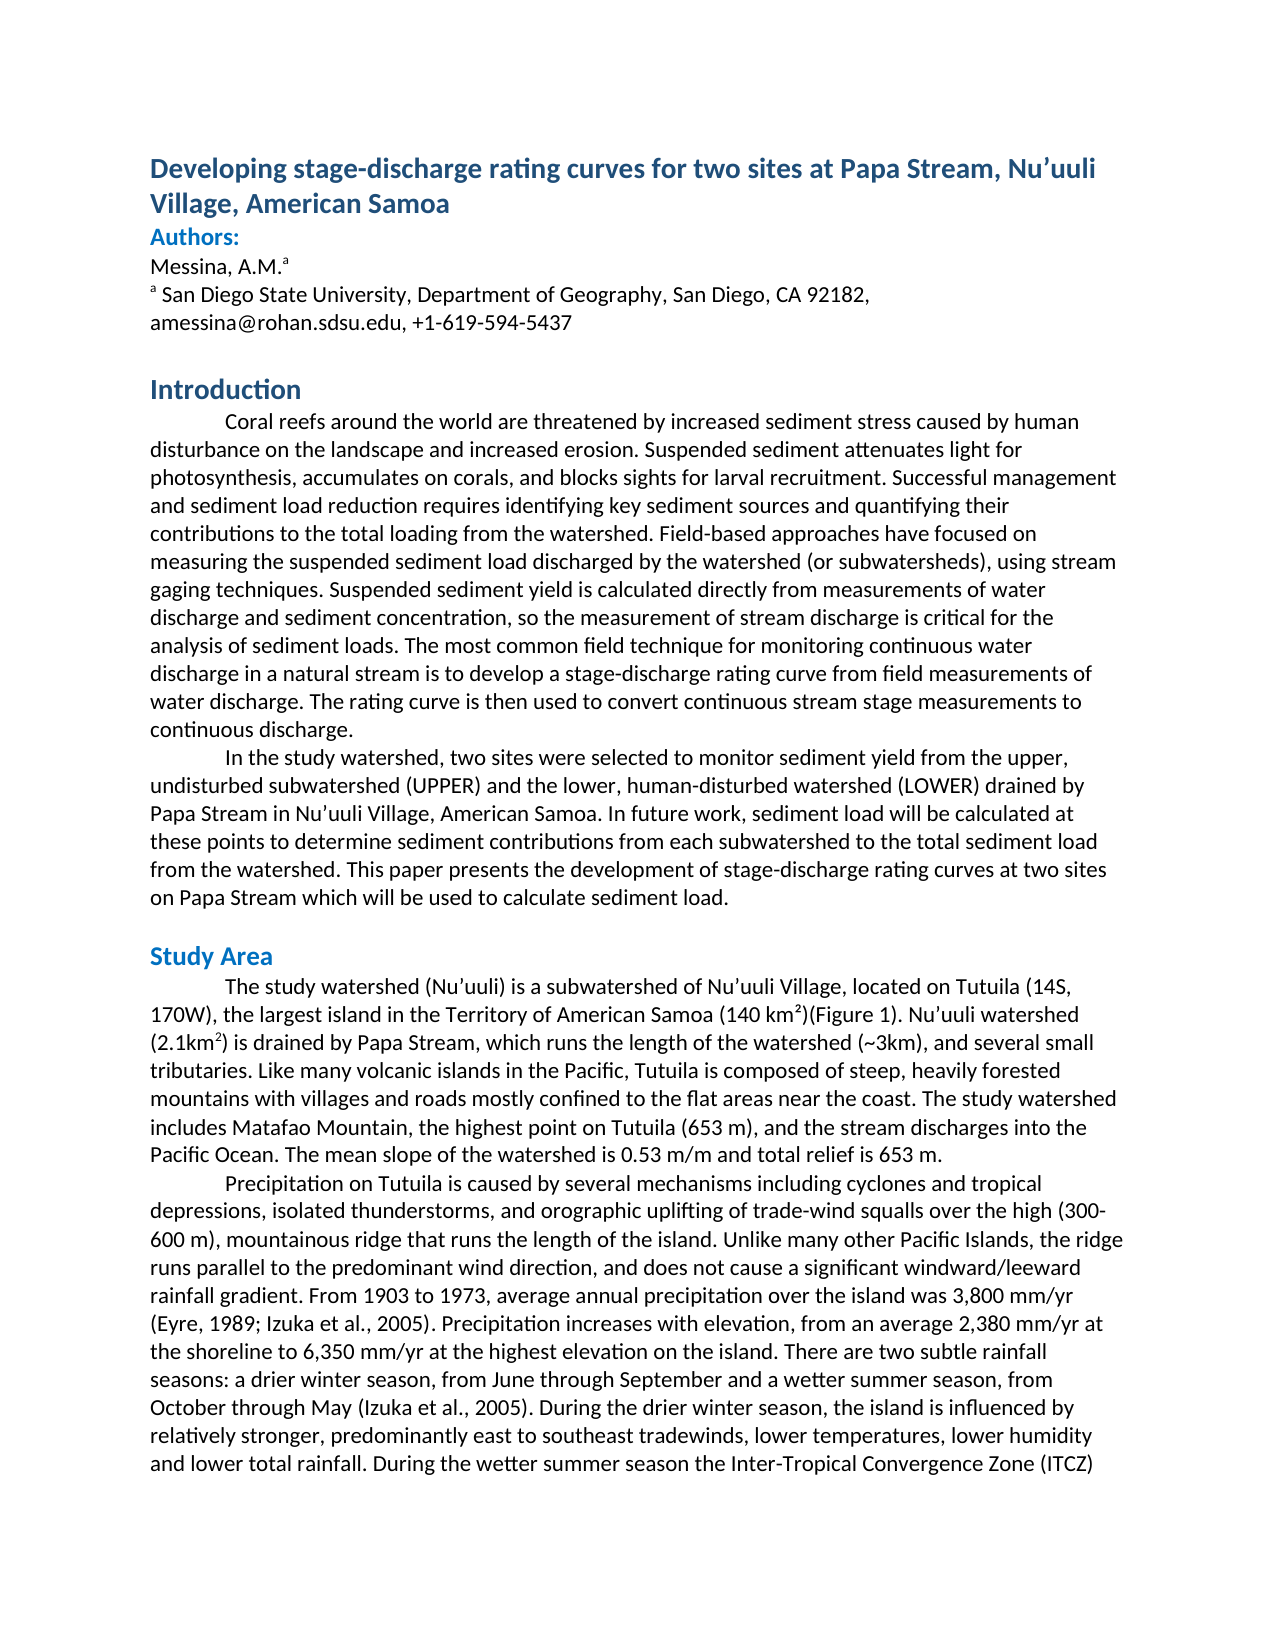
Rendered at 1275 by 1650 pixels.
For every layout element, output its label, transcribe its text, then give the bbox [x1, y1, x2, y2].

text a San Diego State University, Department of Geography, San Diego, CA 92182, amessina@rohan.sdsu.edu, +1-619-594-5437 [150, 280, 1125, 336]
text The study watershed (Nu’uuli) is a subwatershed of Nu’uuli Village, located on Tutuila (14S, 170W), the largest island in the Territory of American Samoa (140 km²)(Figure 1). Nu’uuli watershed (2.1km2) is drained by Papa Stream, which runs the length of the watershed (~3km), and several small tributaries. Like many volcanic islands in the Pacific, Tutuila is composed of steep, heavily forested mountains with villages and roads mostly confined to the flat areas near the coast. The study watershed includes Matafao Mountain, the highest point on Tutuila (653 m), and the stream discharges into the Pacific Ocean. The mean slope of the watershed is 0.53 m/m and total relief is 653 m. [150, 972, 1125, 1169]
text Messina, A.M.a [150, 252, 1125, 280]
subtitle Developing stage-discharge rating curves for two sites at Papa Stream, Nu’uuli Village, American Samoa [150, 150, 1125, 221]
text Coral reefs around the world are threatened by increased sediment stress caused by human disturbance on the landscape and increased erosion. Suspended sediment attenuates light for photosynthesis, accumulates on corals, and blocks sights for larval recruitment. Successful management and sediment load reduction requires identifying key sediment sources and quantifying their contributions to the total loading from the watershed. Field-based approaches have focused on measuring the suspended sediment load discharged by the watershed (or subwatersheds), using stream gaging techniques. Suspended sediment yield is calculated directly from measurements of water discharge and sediment concentration, so the measurement of stream discharge is critical for the analysis of sediment loads. The most common field technique for monitoring continuous water discharge in a natural stream is to develop a stage-discharge rating curve from field measurements of water discharge. The rating curve is then used to convert continuous stream stage measurements to continuous discharge. [150, 407, 1125, 743]
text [150, 1169, 1125, 1477]
subtitle Study Area [150, 939, 1125, 972]
subtitle Authors: [150, 221, 1125, 252]
subtitle Introduction [150, 371, 1125, 407]
text In the study watershed, two sites were selected to monitor sediment yield from the upper, undisturbed subwatershed (UPPER) and the lower, human-disturbed watershed (LOWER) drained by Papa Stream in Nu’uuli Village, American Samoa. In future work, sediment load will be calculated at these points to determine sediment contributions from each subwatershed to the total sediment load from the watershed. This paper presents the development of stage-discharge rating curves at two sites on Papa Stream which will be used to calculate sediment load. [150, 743, 1125, 911]
